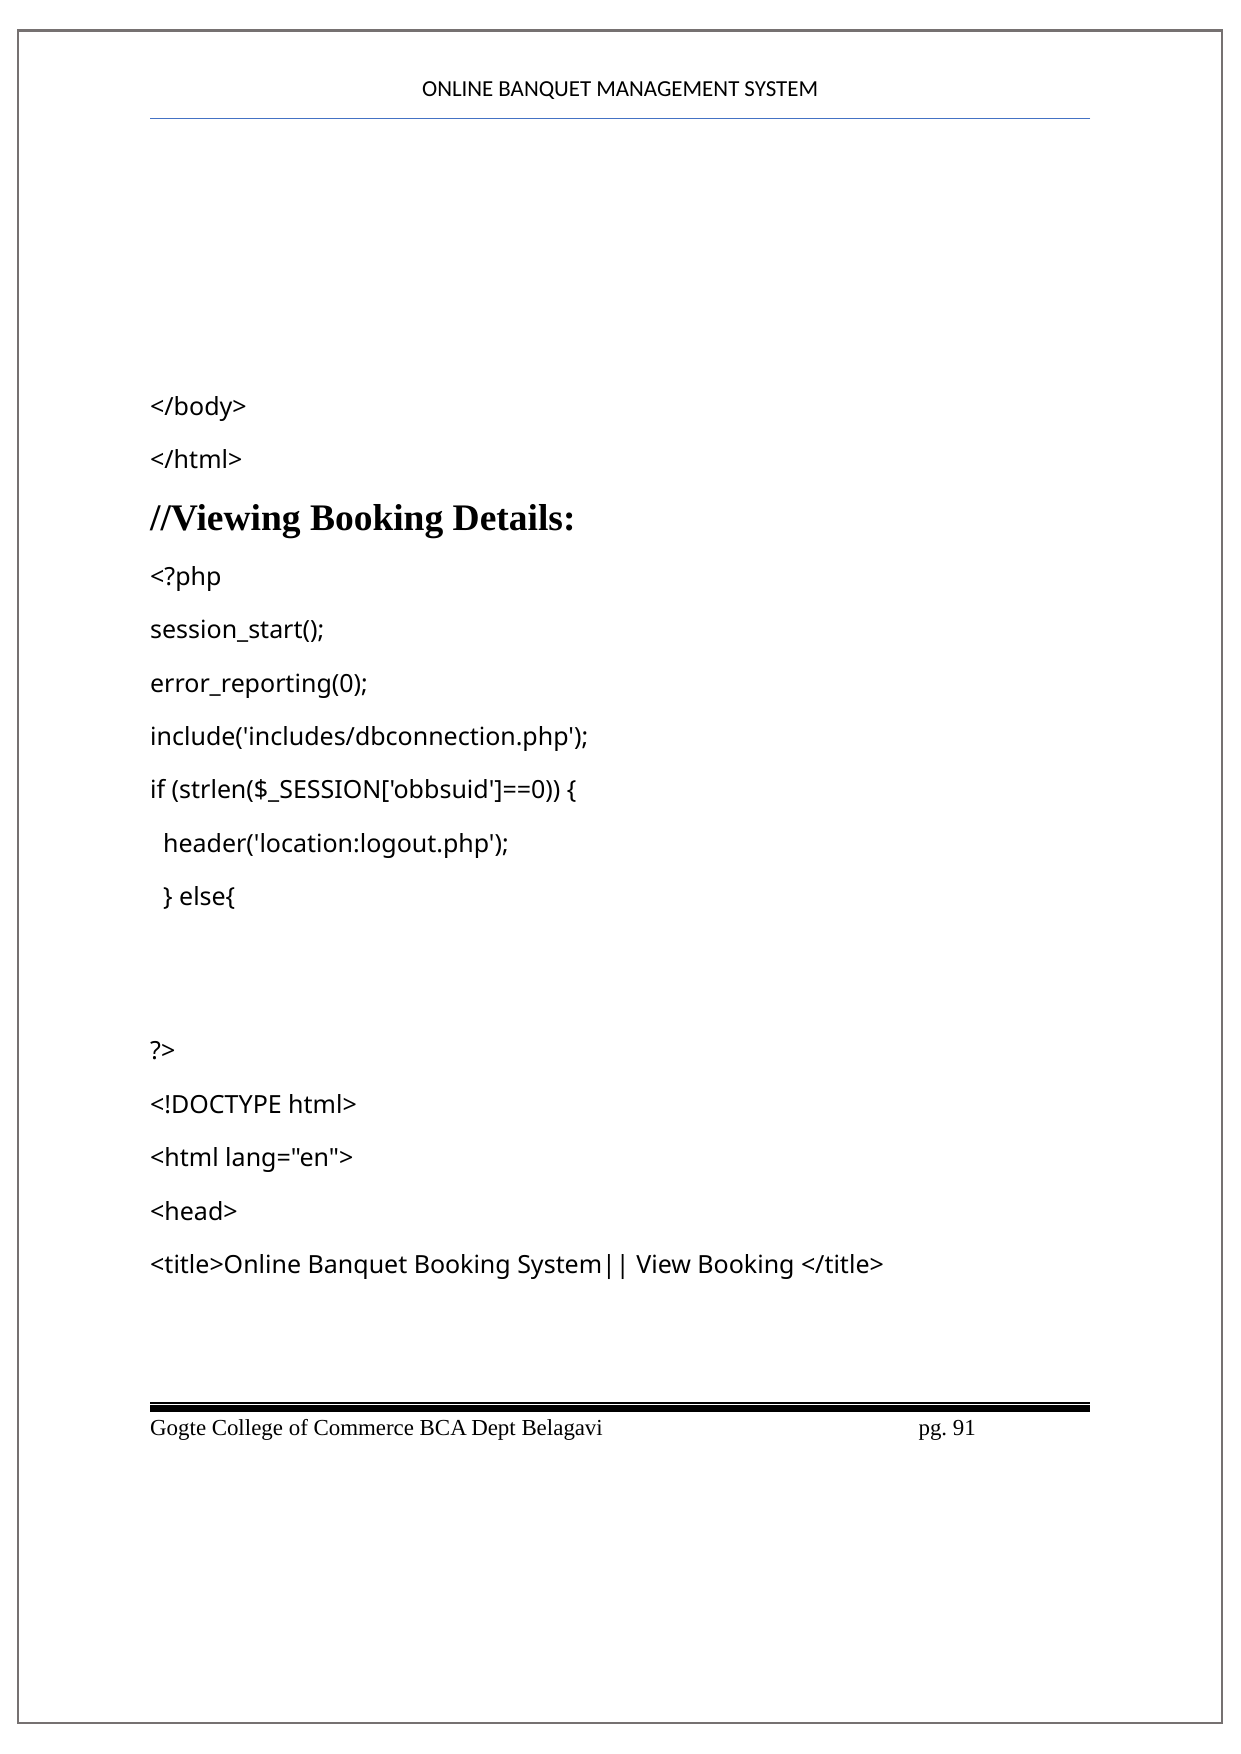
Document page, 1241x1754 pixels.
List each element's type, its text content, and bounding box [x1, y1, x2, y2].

text session_start(); [150, 612, 1090, 646]
text <?php [150, 558, 1090, 592]
text <head> [150, 1193, 1090, 1227]
text <!DOCTYPE html> [150, 1086, 1090, 1120]
text //Viewing Booking Details: [150, 495, 1090, 538]
text </html> [150, 442, 1090, 476]
text if (strlen($_SESSION['obbsuid']==0)) { [150, 772, 1090, 806]
text <title>Online Banquet Booking System|| View Booking </title> [150, 1247, 1090, 1281]
text error_reporting(0); [150, 665, 1090, 699]
text } else{ [150, 879, 1090, 913]
text include('includes/dbconnection.php'); [150, 719, 1090, 753]
text header('location:logout.php'); [150, 826, 1090, 860]
text </body> [150, 388, 1090, 422]
text <html lang="en"> [150, 1140, 1090, 1174]
text ?> [150, 1033, 1090, 1067]
